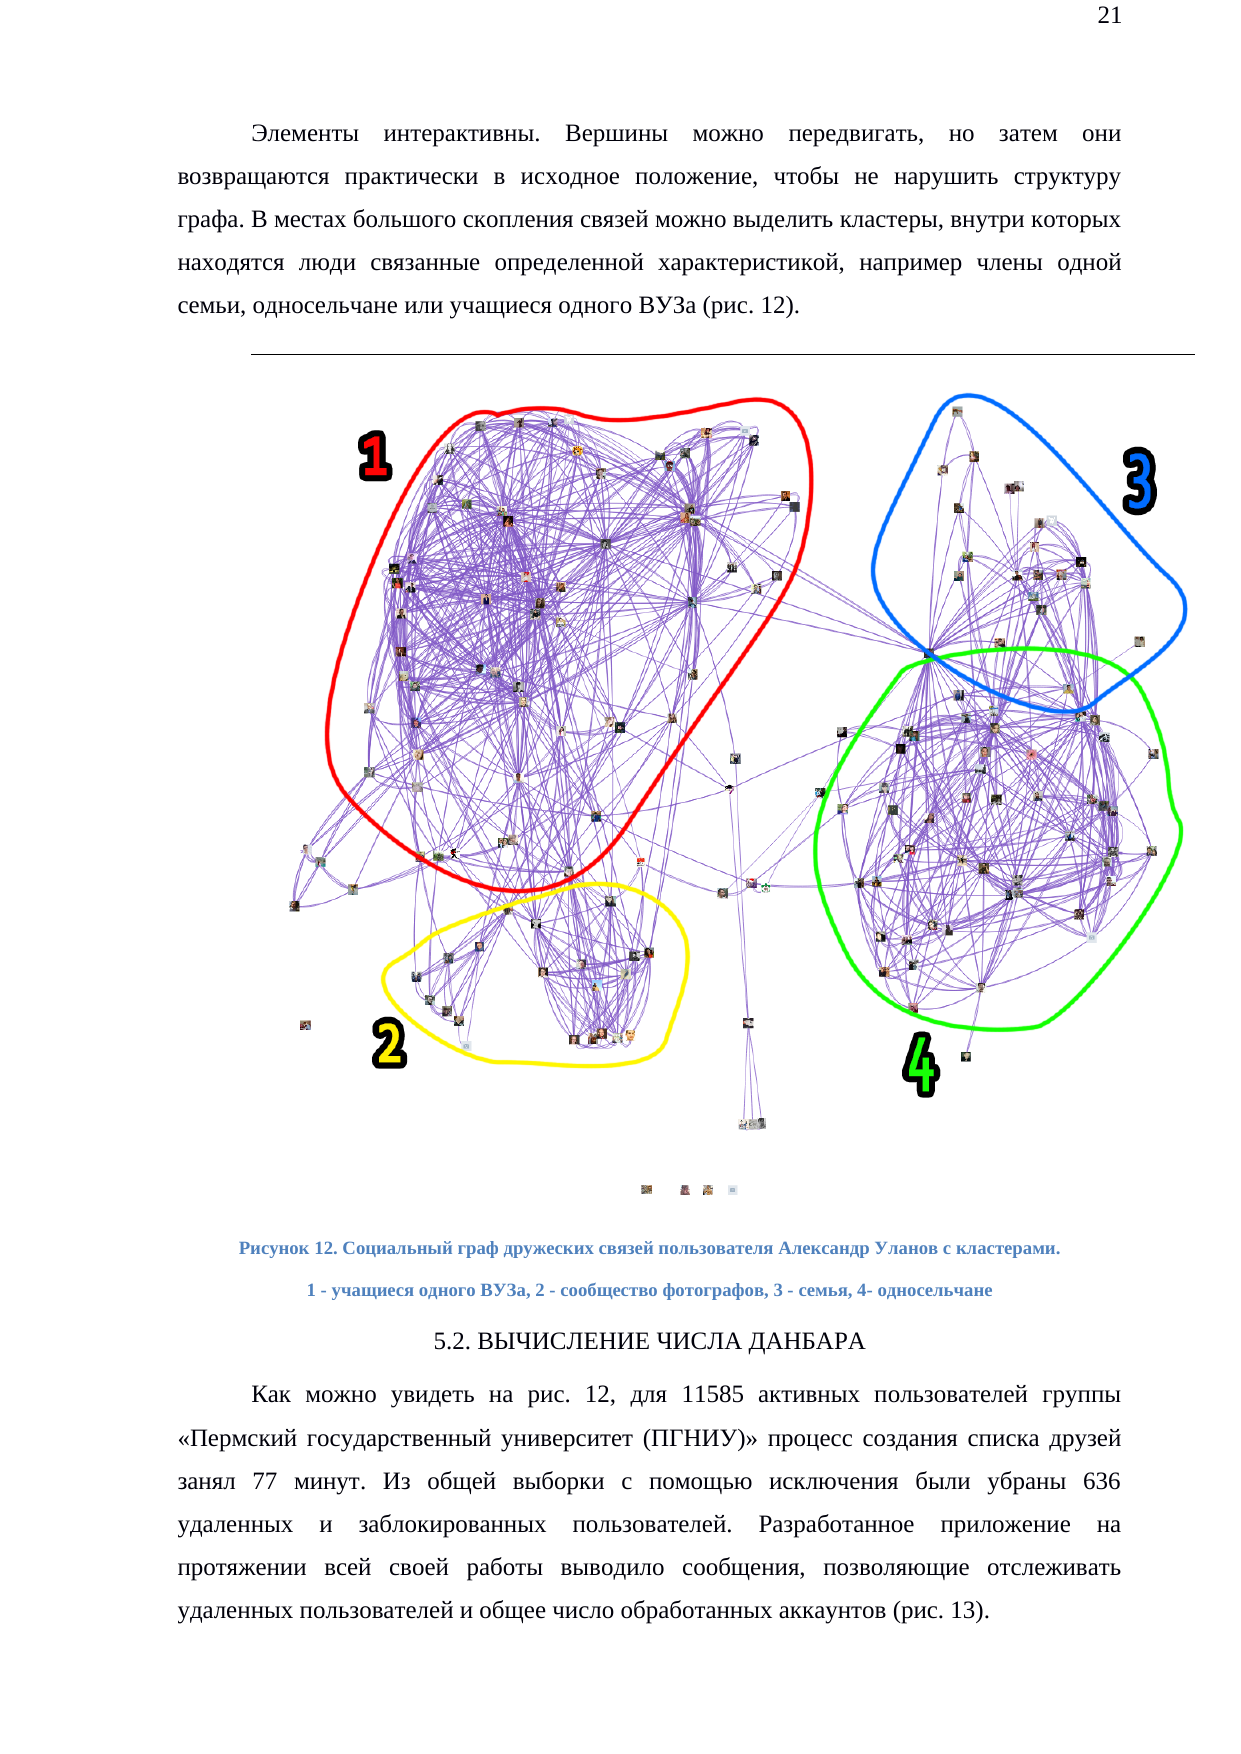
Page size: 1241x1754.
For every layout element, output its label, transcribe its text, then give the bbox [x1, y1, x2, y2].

text Как можно увидеть на рис. 12, для 11585 активных пользователей группы «Пермский государственный университет (ПГНИУ)» процесс создания списка друзей занял 77 минут. Из общей выборки с помощью исключения были убраны 636 удаленных и заблокированных пользователей. Разработанное приложение на протяжении всей своей работы выводило сообщения, позволяющие отслеживать удаленных пользователей и общее число обработанных аккаунтов (рис. 13). [177, 1379, 1122, 1624]
text Элементы интерактивны. Вершины можно передвигать, но затем они возвращаются практически в исходное положение, чтобы не нарушить структуру графа. В местах большого скопления связей можно выделить кластеры, внутри которых находятся люди связанные определенной характеристикой, например члены одной семьи, односельчане или учащиеся одного ВУЗа (рис. 12). [177, 118, 1122, 319]
picture [251, 354, 1195, 1202]
subtitle 5.2. ВЫЧИСЛЕНИЕ ЧИСЛА ДАНБАРА [177, 1326, 1122, 1354]
text 1 - учащиеся одного ВУЗа, 2 - сообщество фотографов, 3 - семья, 4- односельчане [177, 1279, 1122, 1301]
